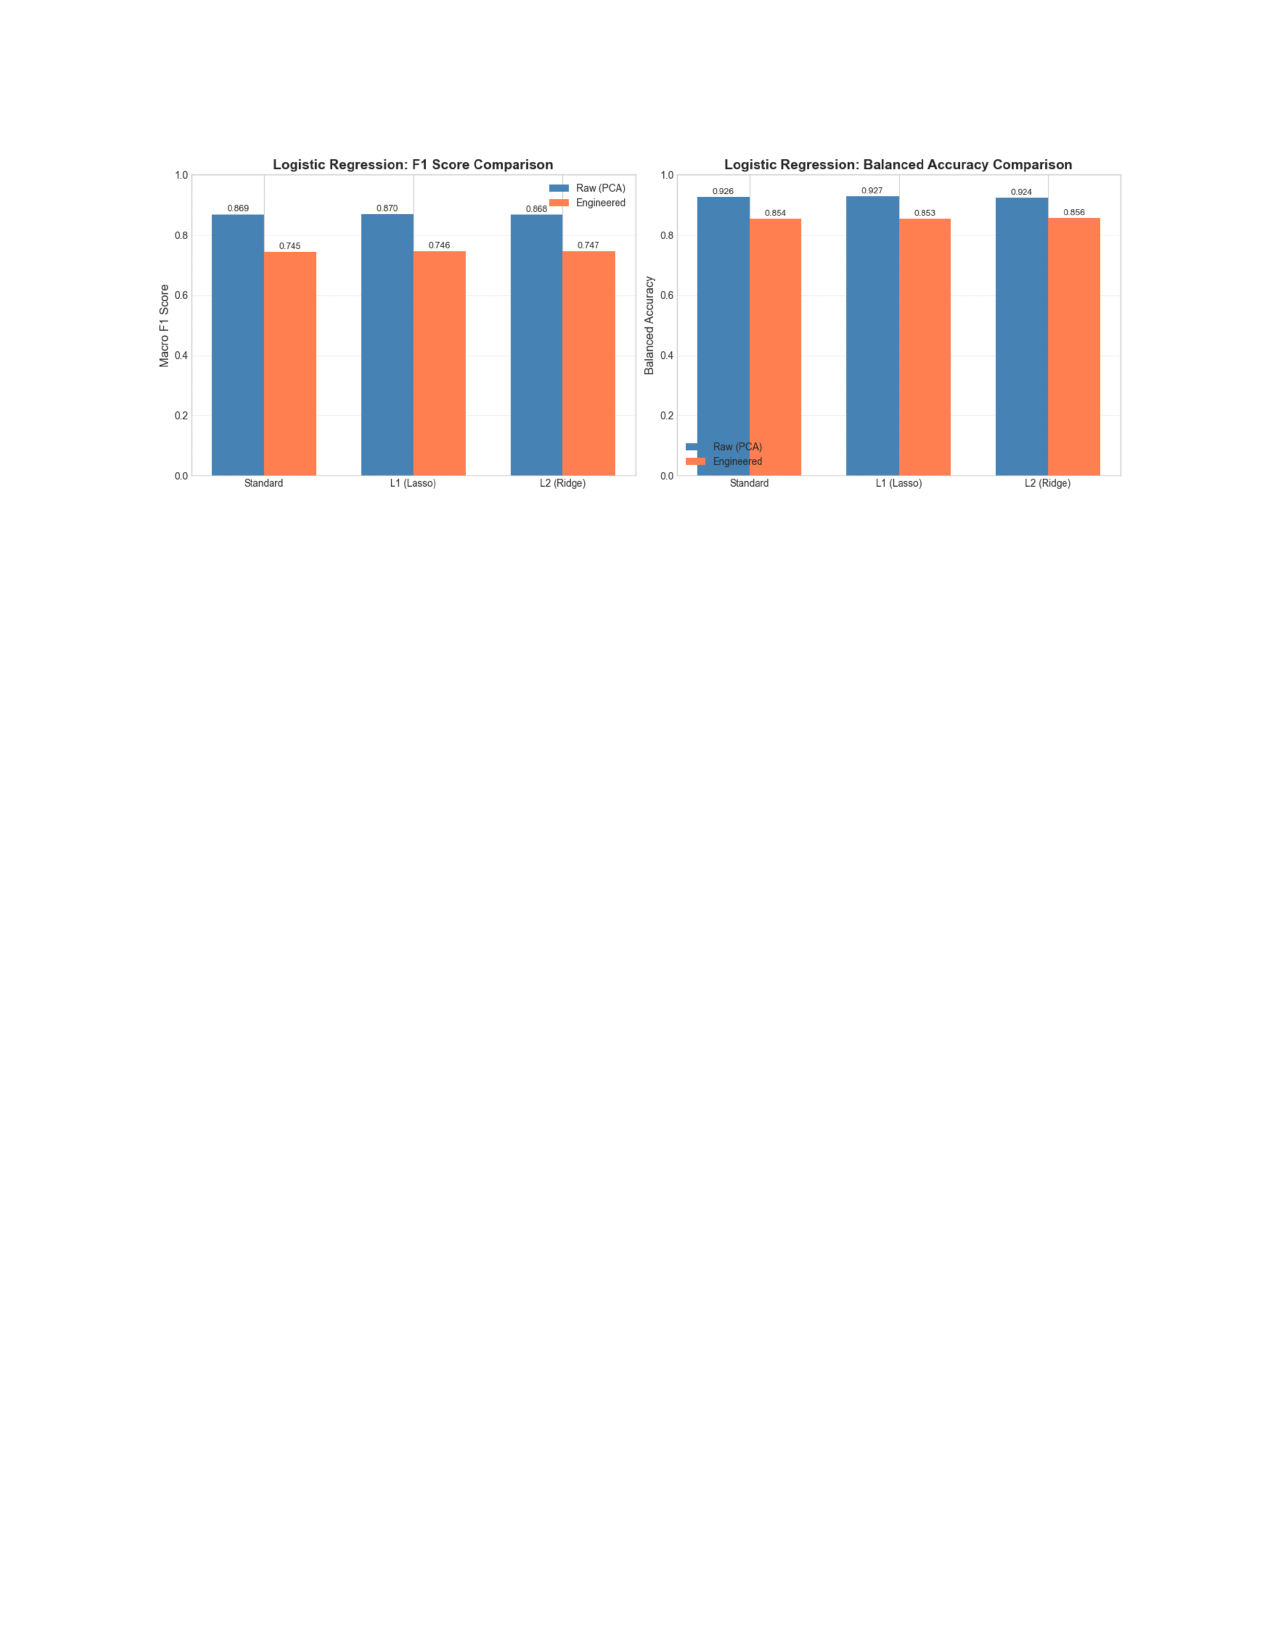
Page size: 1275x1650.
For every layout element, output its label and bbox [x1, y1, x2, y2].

picture [150, 150, 1125, 497]
